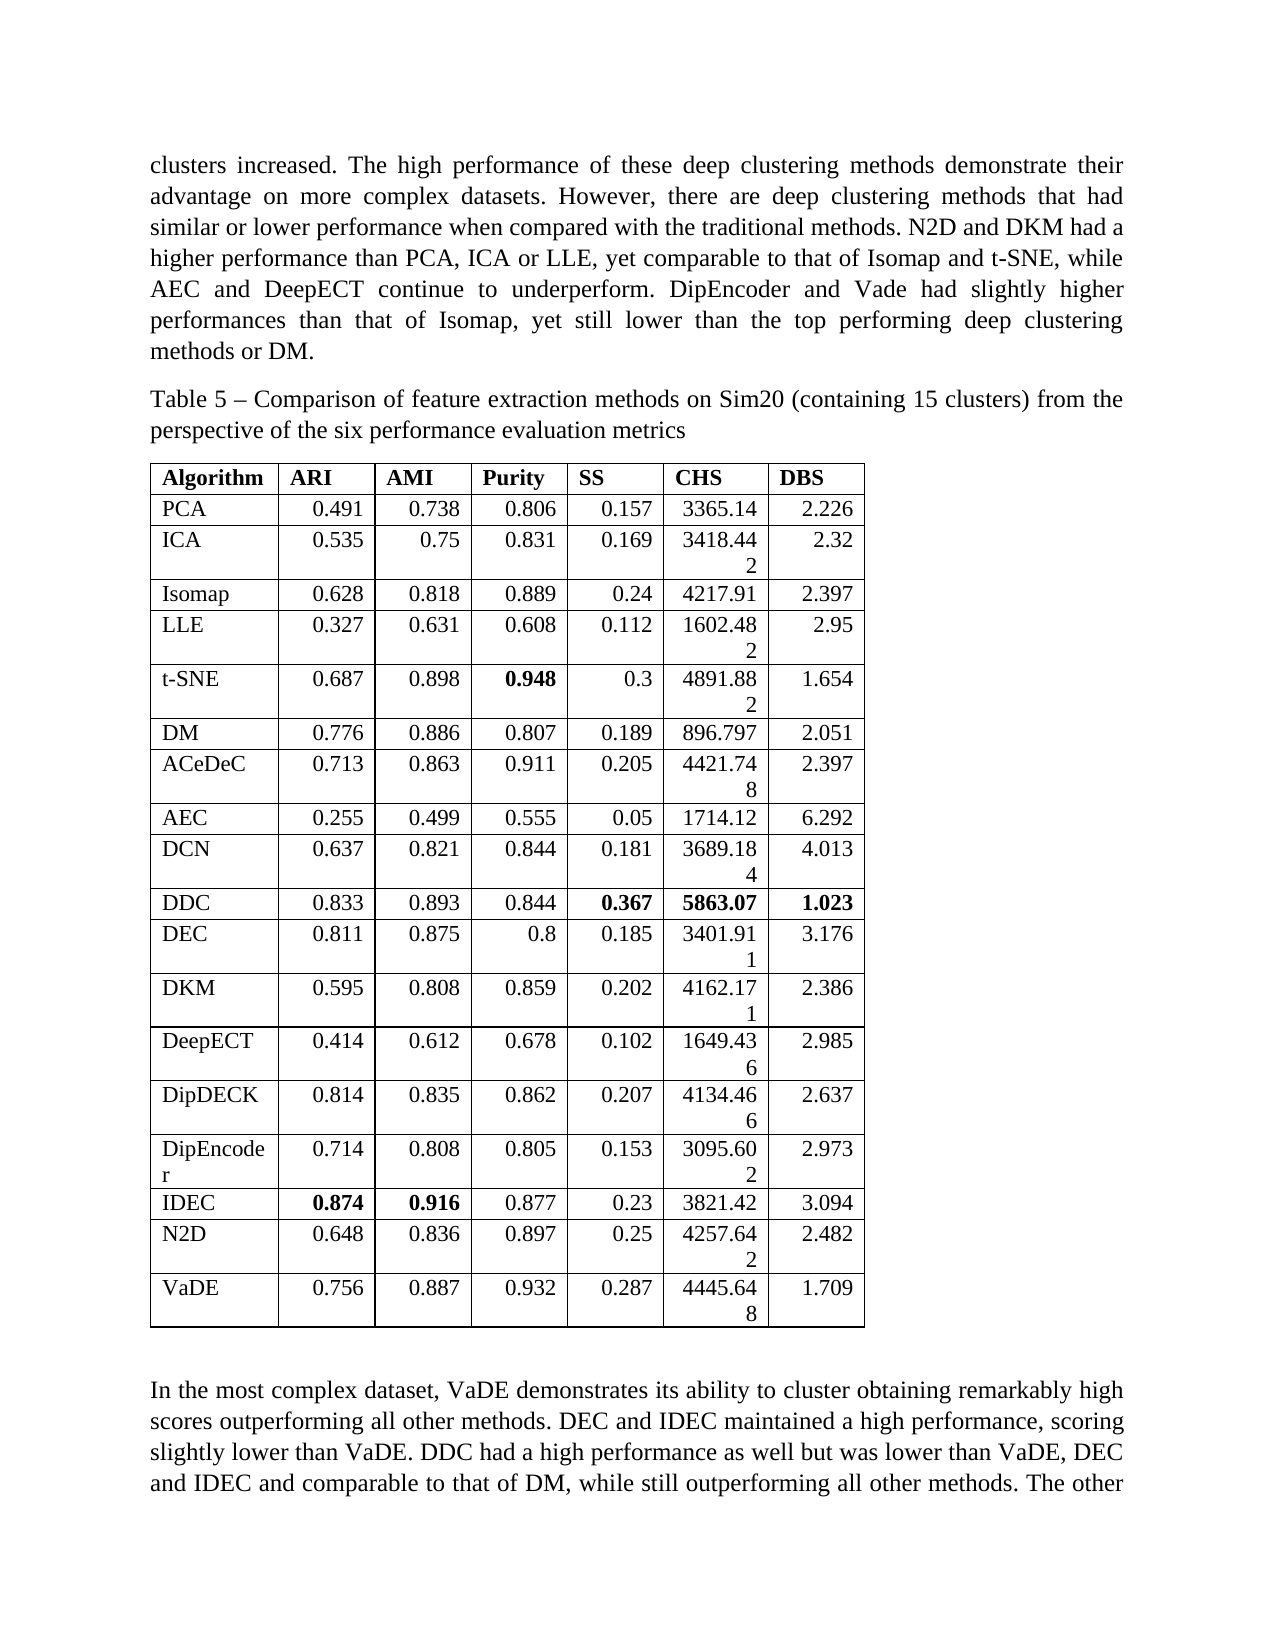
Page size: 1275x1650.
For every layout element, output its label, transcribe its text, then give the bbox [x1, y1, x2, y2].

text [150, 150, 1125, 365]
table_cell 1714.12 [664, 804, 768, 834]
table_cell DCN [151, 835, 278, 888]
table_cell DDC [151, 889, 278, 919]
table_cell 3095.602 [664, 1135, 768, 1188]
table_cell 0.859 [472, 974, 567, 1026]
table_cell 0.648 [279, 1220, 374, 1273]
table_cell 2.985 [769, 1028, 864, 1080]
table_cell 0.23 [568, 1189, 663, 1219]
table_cell 0.897 [472, 1220, 567, 1273]
table_cell 0.255 [279, 804, 374, 834]
table_cell VaDE [151, 1274, 278, 1326]
table_cell 0.911 [472, 750, 567, 803]
table_cell 4162.171 [664, 974, 768, 1026]
table_cell 0.805 [472, 1135, 567, 1188]
table_cell 0.678 [472, 1028, 567, 1080]
table_cell 0.153 [568, 1135, 663, 1188]
table_cell 0.169 [568, 526, 663, 579]
table_cell 0.836 [376, 1220, 471, 1273]
table_cell ACeDeC [151, 750, 278, 803]
table_cell 0.893 [376, 889, 471, 919]
table_cell 0.835 [376, 1081, 471, 1134]
table_cell 0.181 [568, 835, 663, 888]
table_cell 0.555 [472, 804, 567, 834]
table_cell DM [151, 719, 278, 749]
table_cell 3.094 [769, 1189, 864, 1219]
table_cell 1602.482 [664, 611, 768, 664]
table_cell 0.875 [376, 920, 471, 973]
table_cell 0.898 [376, 665, 471, 718]
table_cell 0.844 [472, 889, 567, 919]
table_cell 3821.42 [664, 1189, 768, 1219]
table_cell 3418.442 [664, 526, 768, 579]
table_cell 0.189 [568, 719, 663, 749]
table_cell DipEncoder [151, 1135, 278, 1188]
table_cell 2.051 [769, 719, 864, 749]
table_cell 0.05 [568, 804, 663, 834]
table_cell 0.205 [568, 750, 663, 803]
table_cell 1.654 [769, 665, 864, 718]
table_cell 1649.436 [664, 1028, 768, 1080]
table_cell 4134.466 [664, 1081, 768, 1134]
table_cell 0.414 [279, 1028, 374, 1080]
table_cell 0.499 [376, 804, 471, 834]
table_cell 2.482 [769, 1220, 864, 1273]
table_cell 0.8 [472, 920, 567, 973]
table_header DBS [769, 464, 864, 494]
table_cell 0.808 [376, 974, 471, 1026]
table_cell 2.95 [769, 611, 864, 664]
table_cell 0.202 [568, 974, 663, 1026]
table_cell 0.535 [279, 526, 374, 579]
table_cell 2.397 [769, 750, 864, 803]
table_cell 0.25 [568, 1220, 663, 1273]
table_cell DEC [151, 920, 278, 973]
table_cell 4217.91 [664, 580, 768, 610]
table_cell 0.932 [472, 1274, 567, 1326]
table_cell 0.287 [568, 1274, 663, 1326]
table_cell 0.75 [376, 526, 471, 579]
table_cell 2.32 [769, 526, 864, 579]
table_header CHS [664, 464, 768, 494]
table_cell 0.874 [279, 1189, 374, 1219]
table_cell 0.756 [279, 1274, 374, 1326]
table_cell 0.714 [279, 1135, 374, 1188]
table_cell 0.157 [568, 495, 663, 525]
table_cell 2.397 [769, 580, 864, 610]
table_cell 0.821 [376, 835, 471, 888]
table_cell AEC [151, 804, 278, 834]
table_cell 1.709 [769, 1274, 864, 1326]
table_cell 0.637 [279, 835, 374, 888]
table_cell 0.916 [376, 1189, 471, 1219]
table_cell 0.948 [472, 665, 567, 718]
table_cell 0.612 [376, 1028, 471, 1080]
table_cell 2.226 [769, 495, 864, 525]
table_cell t-SNE [151, 665, 278, 718]
table_cell 0.628 [279, 580, 374, 610]
table_cell DKM [151, 974, 278, 1026]
table_cell 0.862 [472, 1081, 567, 1134]
table_cell 0.112 [568, 611, 663, 664]
table_cell 0.889 [472, 580, 567, 610]
table_cell 3365.14 [664, 495, 768, 525]
table_cell 896.797 [664, 719, 768, 749]
table_cell 5863.07 [664, 889, 768, 919]
table_cell 6.292 [769, 804, 864, 834]
table_cell 3401.911 [664, 920, 768, 973]
table_cell 0.738 [376, 495, 471, 525]
table_cell 2.973 [769, 1135, 864, 1188]
table_cell 0.807 [472, 719, 567, 749]
table_cell 0.631 [376, 611, 471, 664]
table_cell ICA [151, 526, 278, 579]
table_cell Isomap [151, 580, 278, 610]
table_cell 2.637 [769, 1081, 864, 1134]
table_cell 0.595 [279, 974, 374, 1026]
table_cell 0.863 [376, 750, 471, 803]
table_cell 4.013 [769, 835, 864, 888]
table_cell 0.831 [472, 526, 567, 579]
table_cell DipDECK [151, 1081, 278, 1134]
table_header Purity [472, 464, 567, 494]
table_cell 0.608 [472, 611, 567, 664]
table_cell 0.102 [568, 1028, 663, 1080]
table_cell 4257.642 [664, 1220, 768, 1273]
table_cell 0.833 [279, 889, 374, 919]
text Table 5 – Comparison of feature extraction methods on Sim20 (containing 15 clusters) from the perspective of the six performance evaluation metrics [150, 384, 1125, 444]
table_cell 0.491 [279, 495, 374, 525]
table_cell 0.687 [279, 665, 374, 718]
table_cell 0.327 [279, 611, 374, 664]
table_cell 0.207 [568, 1081, 663, 1134]
table_header AMI [376, 464, 471, 494]
table_cell 0.811 [279, 920, 374, 973]
table_cell 0.844 [472, 835, 567, 888]
table_cell 0.887 [376, 1274, 471, 1326]
table_cell IDEC [151, 1189, 278, 1219]
table_cell LLE [151, 611, 278, 664]
table_cell 0.818 [376, 580, 471, 610]
table_cell 0.367 [568, 889, 663, 919]
table_cell 2.386 [769, 974, 864, 1026]
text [150, 1375, 1125, 1497]
table_cell 0.806 [472, 495, 567, 525]
table_cell 0.808 [376, 1135, 471, 1188]
table_cell N2D [151, 1220, 278, 1273]
table_cell 0.814 [279, 1081, 374, 1134]
table_cell 0.877 [472, 1189, 567, 1219]
table_cell 0.3 [568, 665, 663, 718]
table_cell 3.176 [769, 920, 864, 973]
table_cell 0.886 [376, 719, 471, 749]
table_header ARI [279, 464, 374, 494]
table_cell 3689.184 [664, 835, 768, 888]
table_cell 4891.882 [664, 665, 768, 718]
table_cell 1.023 [769, 889, 864, 919]
table_header SS [568, 464, 663, 494]
table_cell 4445.648 [664, 1274, 768, 1326]
table_cell PCA [151, 495, 278, 525]
table_cell 0.24 [568, 580, 663, 610]
table_cell 0.713 [279, 750, 374, 803]
table_cell 4421.748 [664, 750, 768, 803]
table_cell 0.185 [568, 920, 663, 973]
table_cell 0.776 [279, 719, 374, 749]
table_cell DeepECT [151, 1028, 278, 1080]
table_header Algorithm [151, 464, 278, 494]
